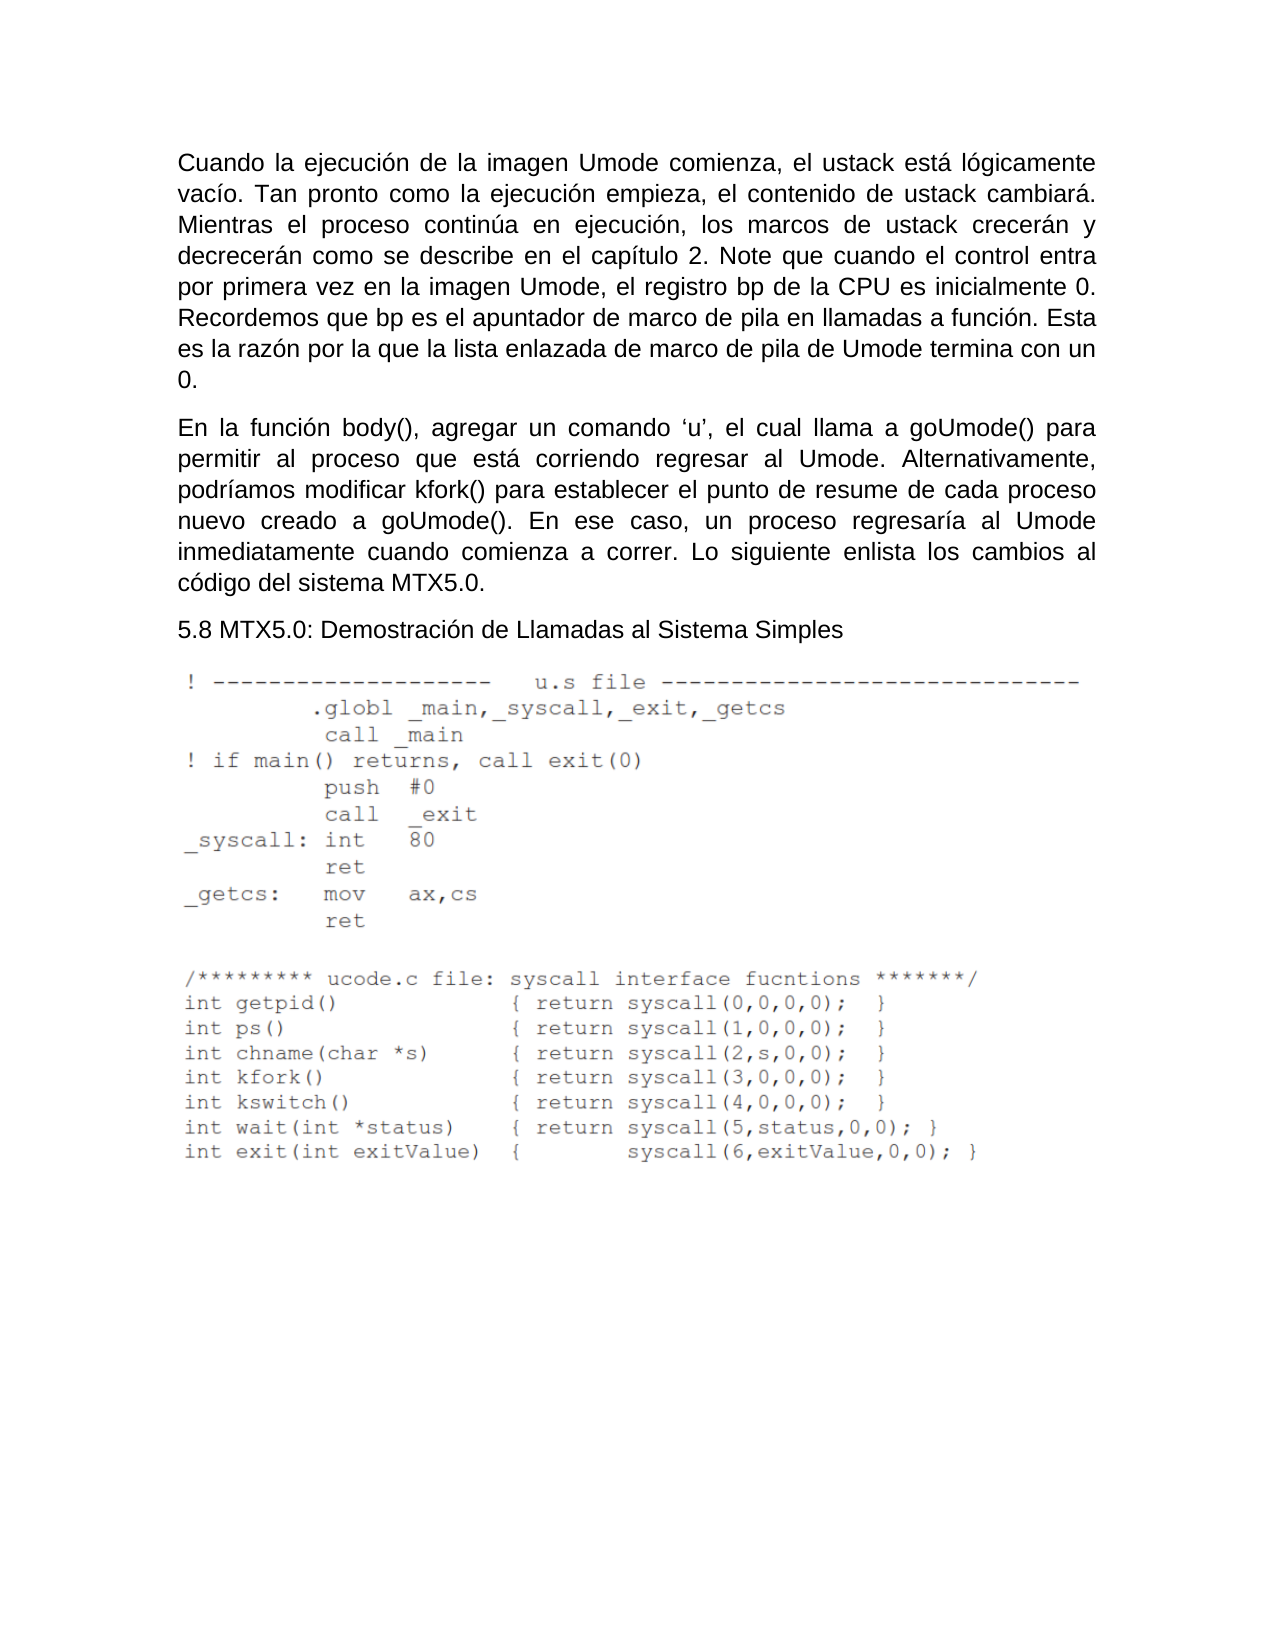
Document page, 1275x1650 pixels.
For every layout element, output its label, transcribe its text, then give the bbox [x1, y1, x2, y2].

text 5.8 MTX5.0: Demostración de Llamadas al Sistema Simples [177, 616, 1098, 644]
text Cuando la ejecución de la imagen Umode comienza, el ustack está lógicamente vacío. Tan pronto como la ejecución empieza, el contenido de ustack cambiará. Mientras el proceso continúa en ejecución, los marcos de ustack crecerán y decrecerán como se describe en el capítulo 2. Note que cuando el control entra por primera vez en la imagen Umode, el registro bp de la CPU es inicialmente 0. Recordemos que bp es el apuntador de marco de pila en llamadas a función. Esta es la razón por la que la lista enlazada de marco de pila de Umode termina con un 0. [177, 148, 1098, 394]
picture [177, 962, 1098, 1166]
picture [177, 663, 1098, 944]
text En la función body(), agregar un comando ‘u’, el cual llama a goUmode() para permitir al proceso que está corriendo regresar al Umode. Alternativamente, podríamos modificar kfork() para establecer el punto de resume de cada proceso nuevo creado a goUmode(). En ese caso, un proceso regresaría al Umode inmediatamente cuando comienza a correr. Lo siguiente enlista los cambios al código del sistema MTX5.0. [177, 413, 1098, 597]
